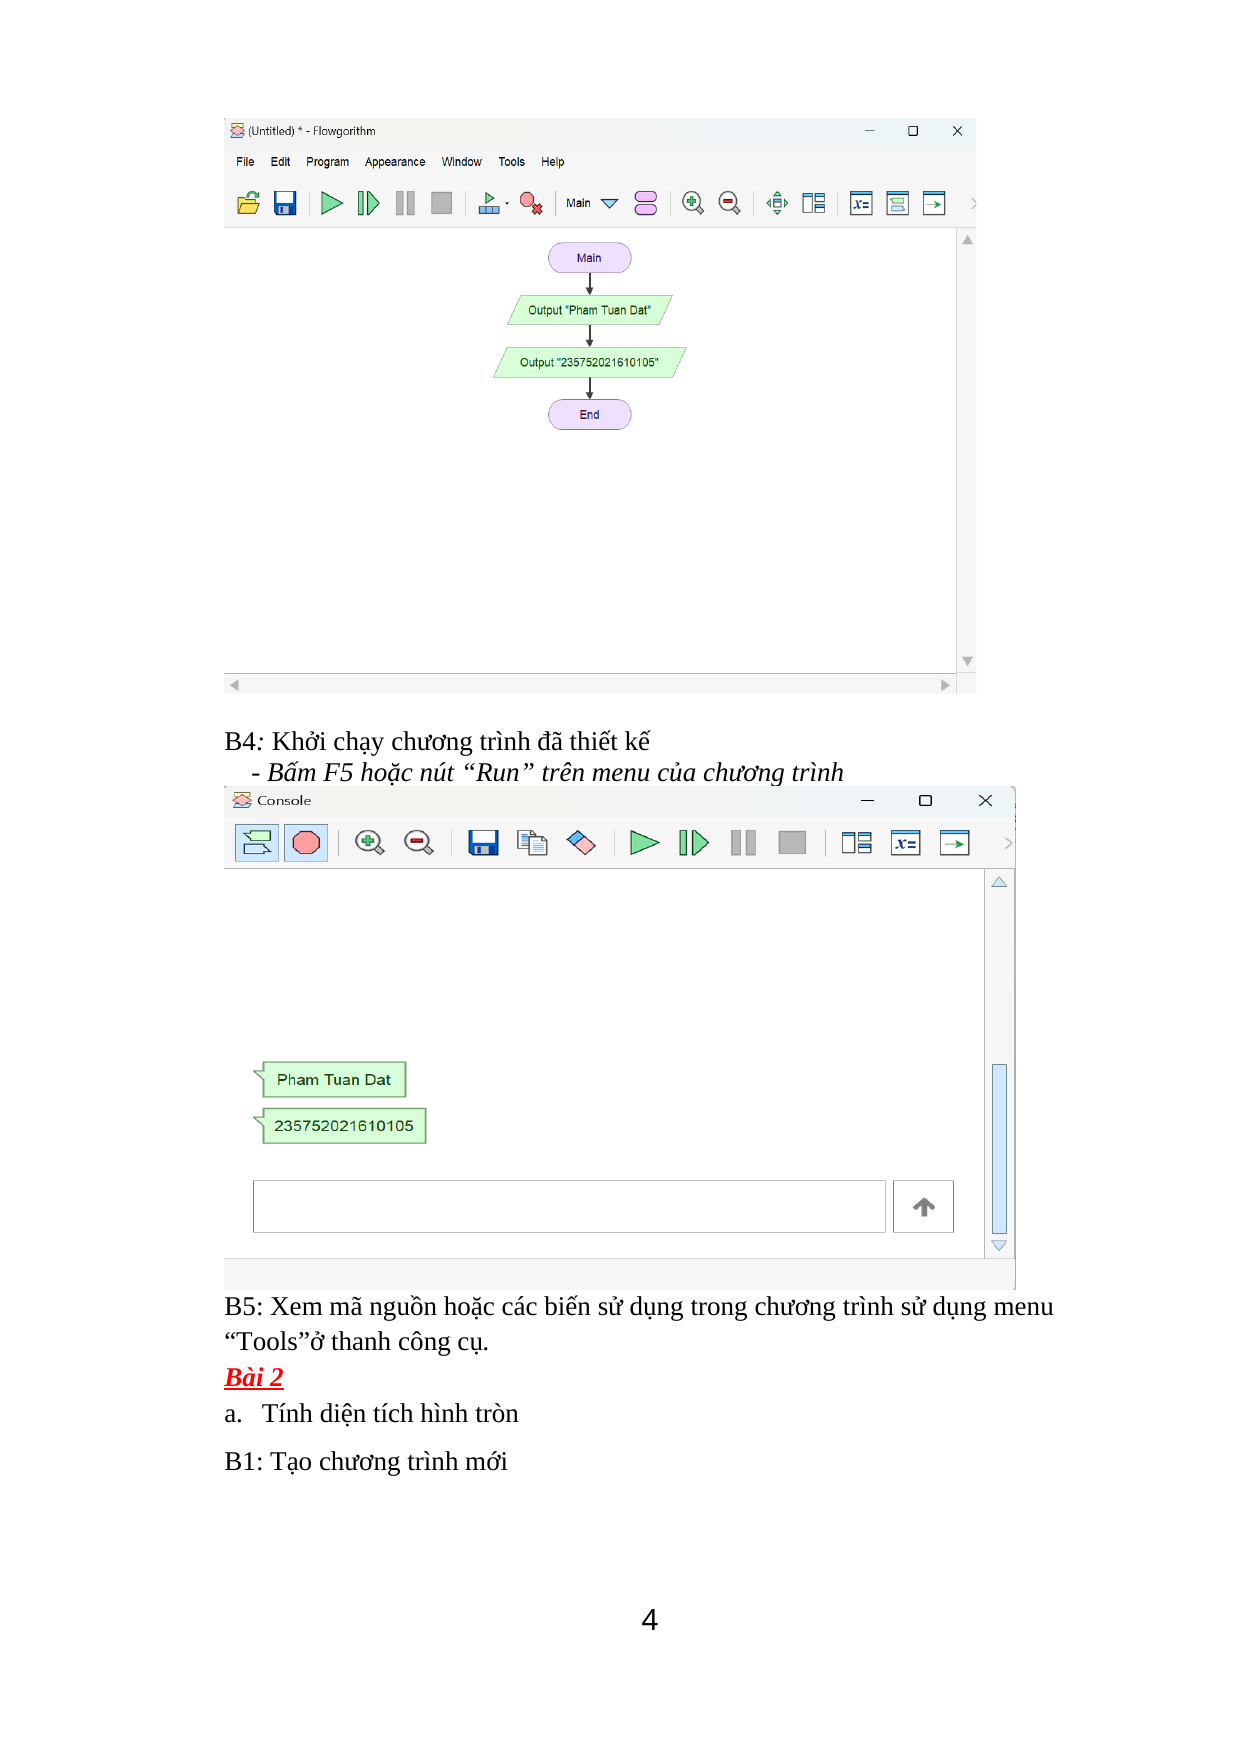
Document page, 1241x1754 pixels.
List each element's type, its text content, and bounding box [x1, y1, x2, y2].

list Bài 2 [224, 1361, 1122, 1392]
list Tính diện tích hình tròn [224, 1397, 1122, 1428]
list B5: Xem mã nguồn hoặc các biến sử dụng trong chương trình sử dụng menu “Tools”ở thanh công cụ. [224, 1290, 1122, 1357]
list - Bấm F5 hoặc nút “Run” trên menu của chương trình [224, 756, 1122, 787]
picture [224, 786, 1016, 1290]
picture [224, 118, 977, 694]
list B4: Khởi chạy chương trình đã thiết kế [224, 724, 1122, 756]
text B1: Tạo chương trình mới [224, 1445, 1122, 1476]
